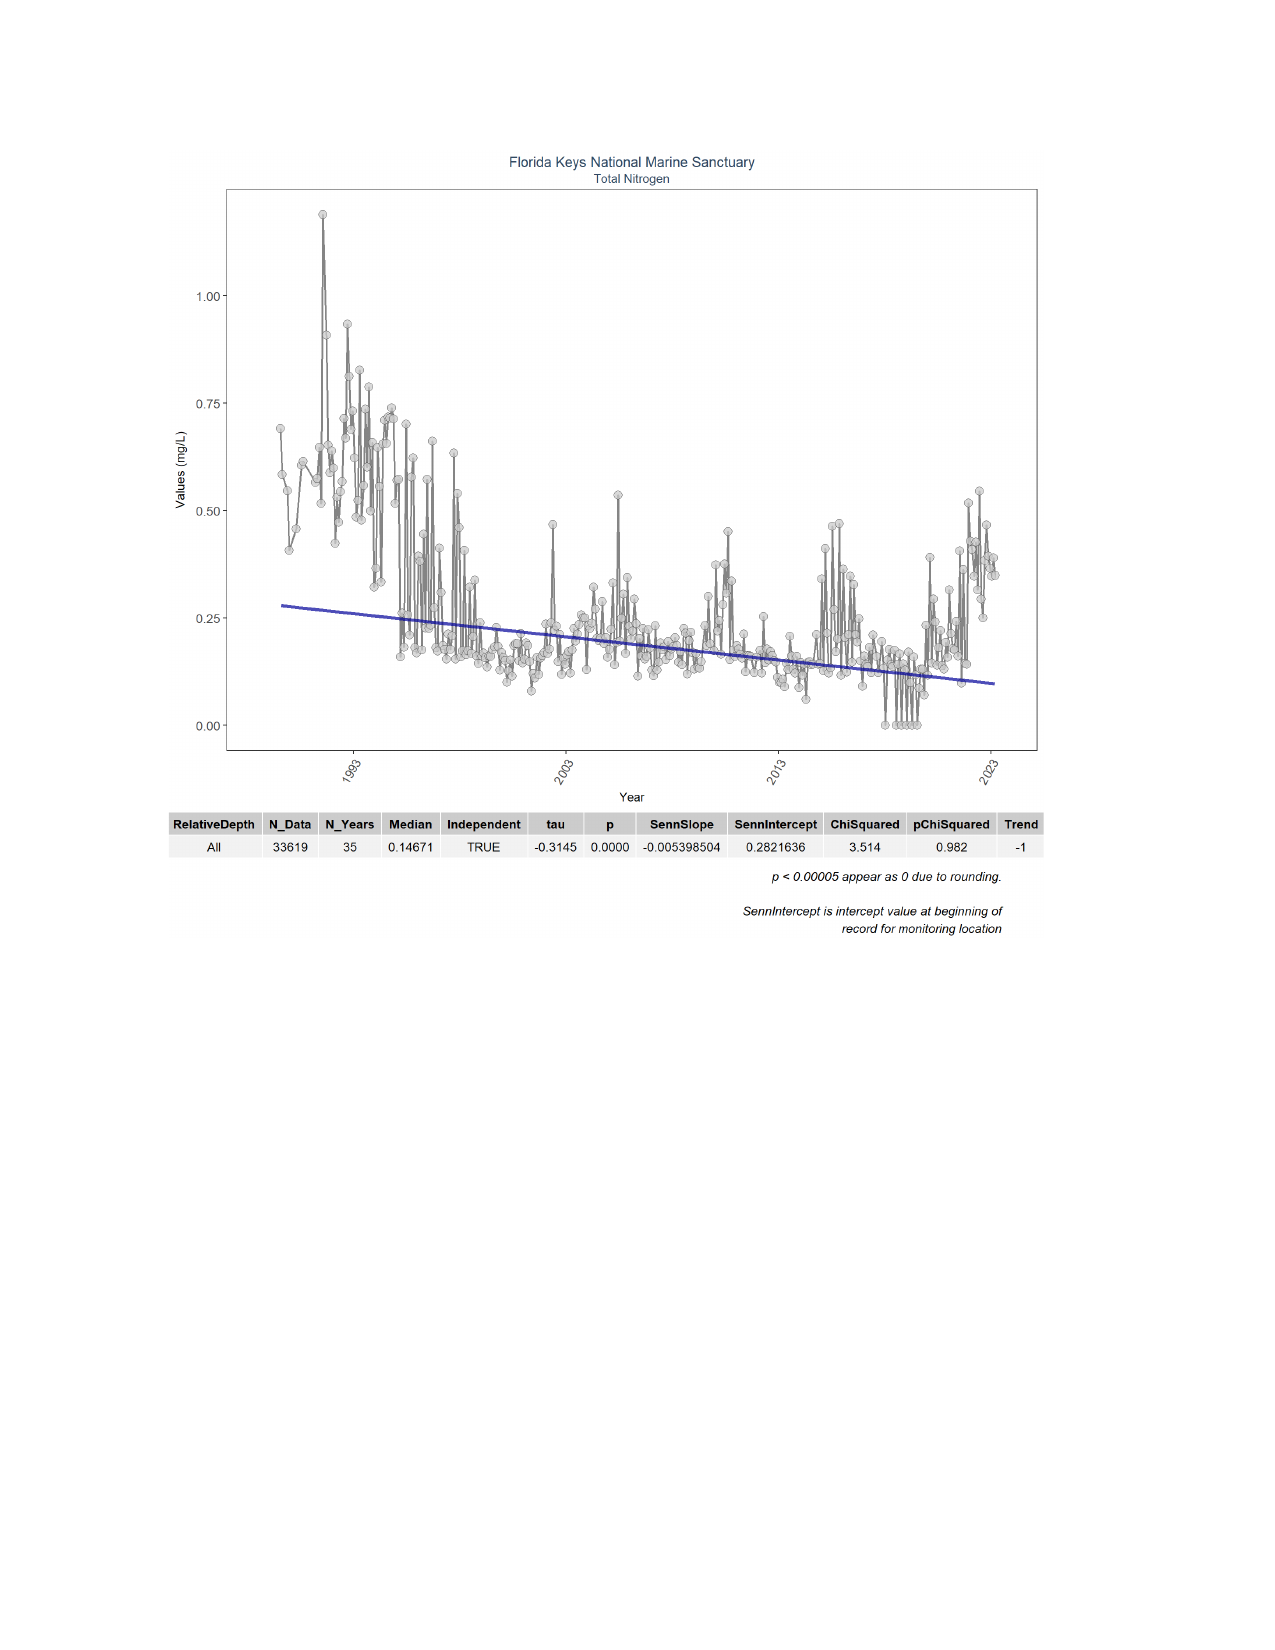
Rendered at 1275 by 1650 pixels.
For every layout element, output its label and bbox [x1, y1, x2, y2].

picture [168, 150, 1044, 938]
